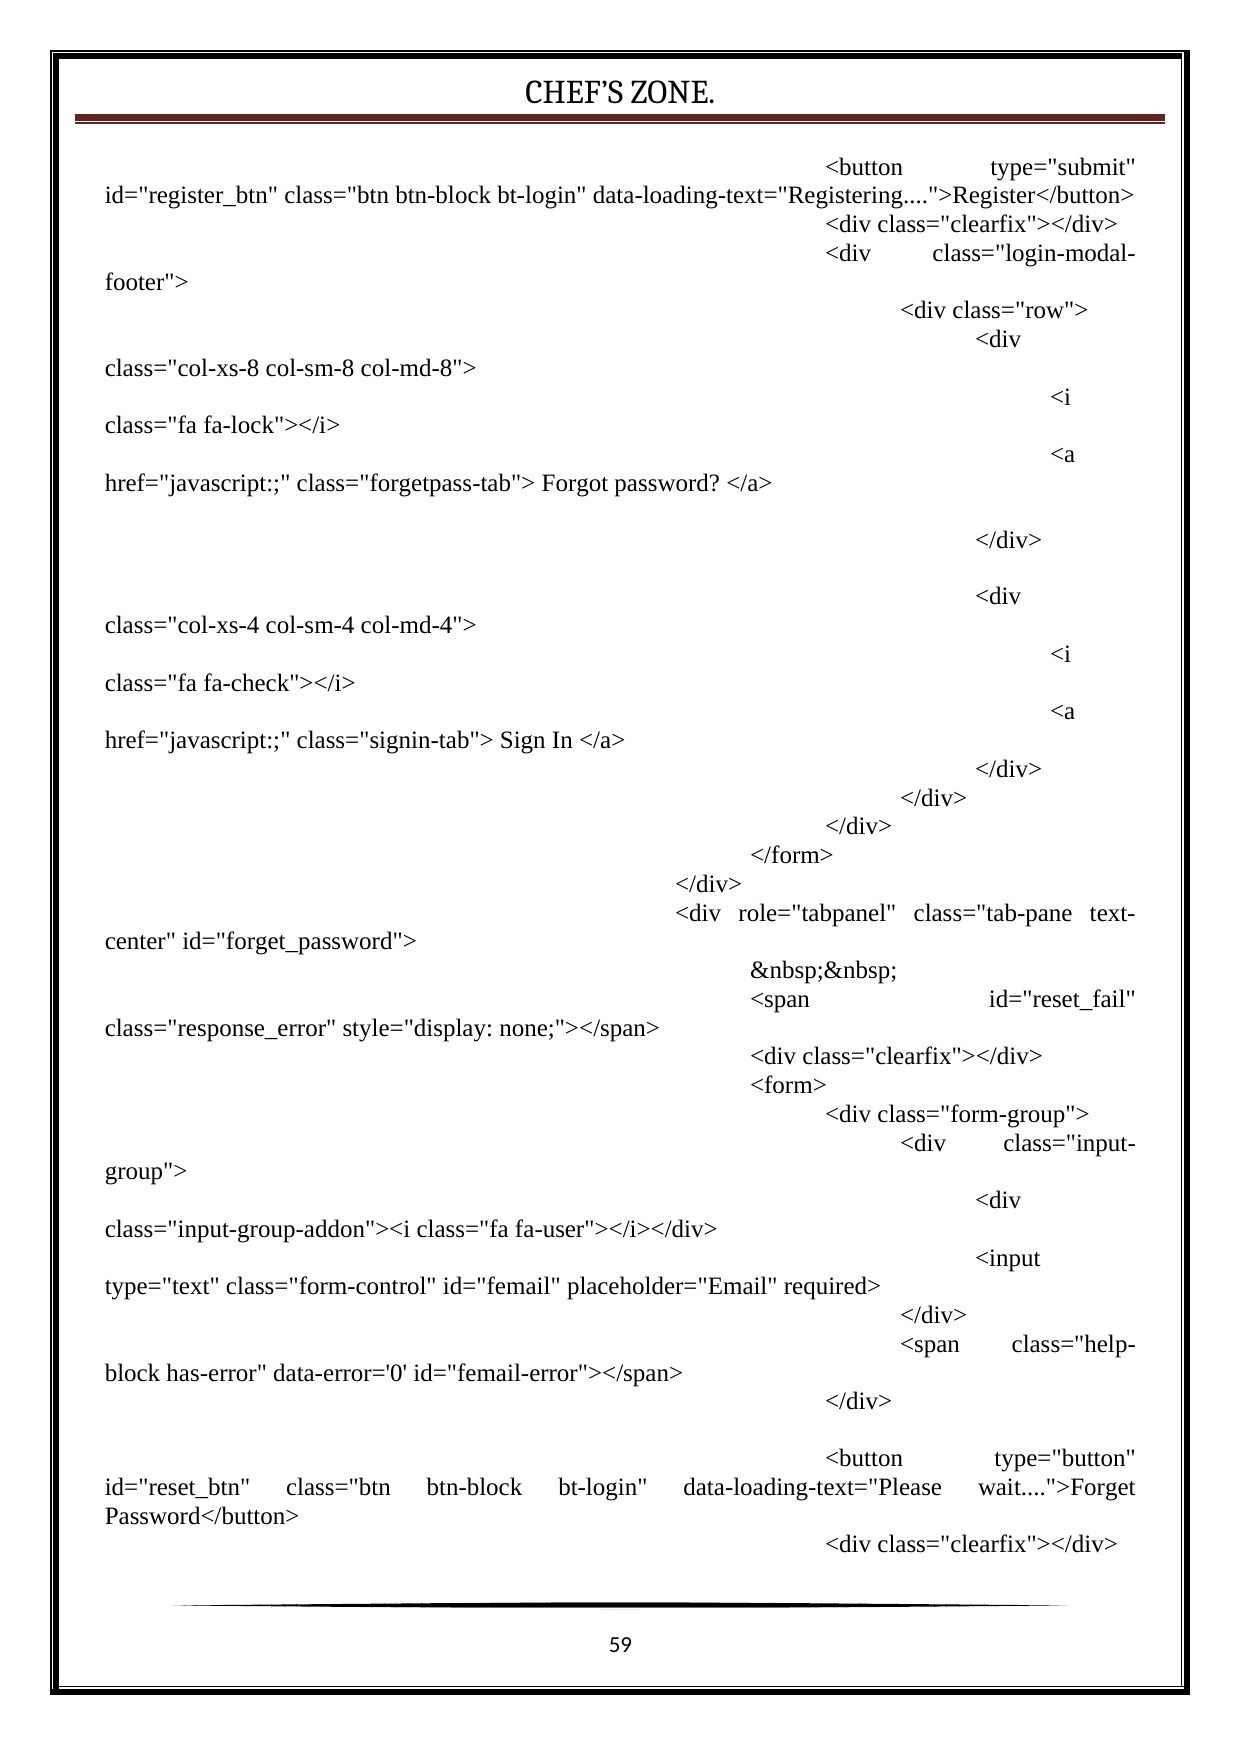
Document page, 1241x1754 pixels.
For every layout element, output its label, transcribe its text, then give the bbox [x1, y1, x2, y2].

text &nbsp;&nbsp; [104, 955, 1136, 984]
text <i class="fa fa-check"></i> [104, 639, 1136, 696]
text <div class="input-group-addon"><i class="fa fa-user"></i></div> [104, 1185, 1136, 1243]
text </div> [104, 869, 1136, 898]
text <div class="col-xs-8 col-sm-8 col-md-8"> [104, 324, 1136, 382]
text </div> [104, 754, 1136, 783]
text <button type="submit" id="register_btn" class="btn btn-block bt-login" data-loading-text="Registering....">Register</button> [104, 152, 1136, 209]
text <a href="javascript:;" class="signin-tab"> Sign In </a> [104, 696, 1136, 754]
text <a href="javascript:;" class="forgetpass-tab"> Forgot password? </a> [104, 439, 1136, 497]
text <div role="tabpanel" class="tab-pane text-center" id="forget_password"> [104, 898, 1136, 955]
text <div class="row"> [104, 295, 1136, 324]
text </div> [104, 783, 1136, 811]
text <form> [104, 1070, 1136, 1099]
picture [171, 1601, 1069, 1610]
text <div class="clearfix"></div> [104, 1041, 1136, 1070]
text </form> [104, 840, 1136, 869]
text <button type="button" id="reset_btn" class="btn btn-block bt-login" data-loading-text="Please wait....">Forget Password</button> [104, 1443, 1136, 1529]
text </div> [104, 1300, 1136, 1329]
text <div class="clearfix"></div> [104, 209, 1136, 238]
text <span id="reset_fail" class="response_error" style="display: none;"></span> [104, 984, 1136, 1041]
text <div class="clearfix"></div> [104, 1529, 1136, 1558]
text <i class="fa fa-lock"></i> [104, 382, 1136, 439]
text </div> [104, 1386, 1136, 1415]
text <div class="login-modal-footer"> [104, 238, 1136, 295]
text <div class="input-group"> [104, 1128, 1136, 1185]
text </div> [104, 811, 1136, 840]
text <div class="form-group"> [104, 1099, 1136, 1128]
text <span class="help-block has-error" data-error='0' id="femail-error"></span> [104, 1329, 1136, 1386]
text <input type="text" class="form-control" id="femail" placeholder="Email" required> [104, 1243, 1136, 1300]
text </div> [104, 525, 1136, 553]
text <div class="col-xs-4 col-sm-4 col-md-4"> [104, 581, 1136, 639]
